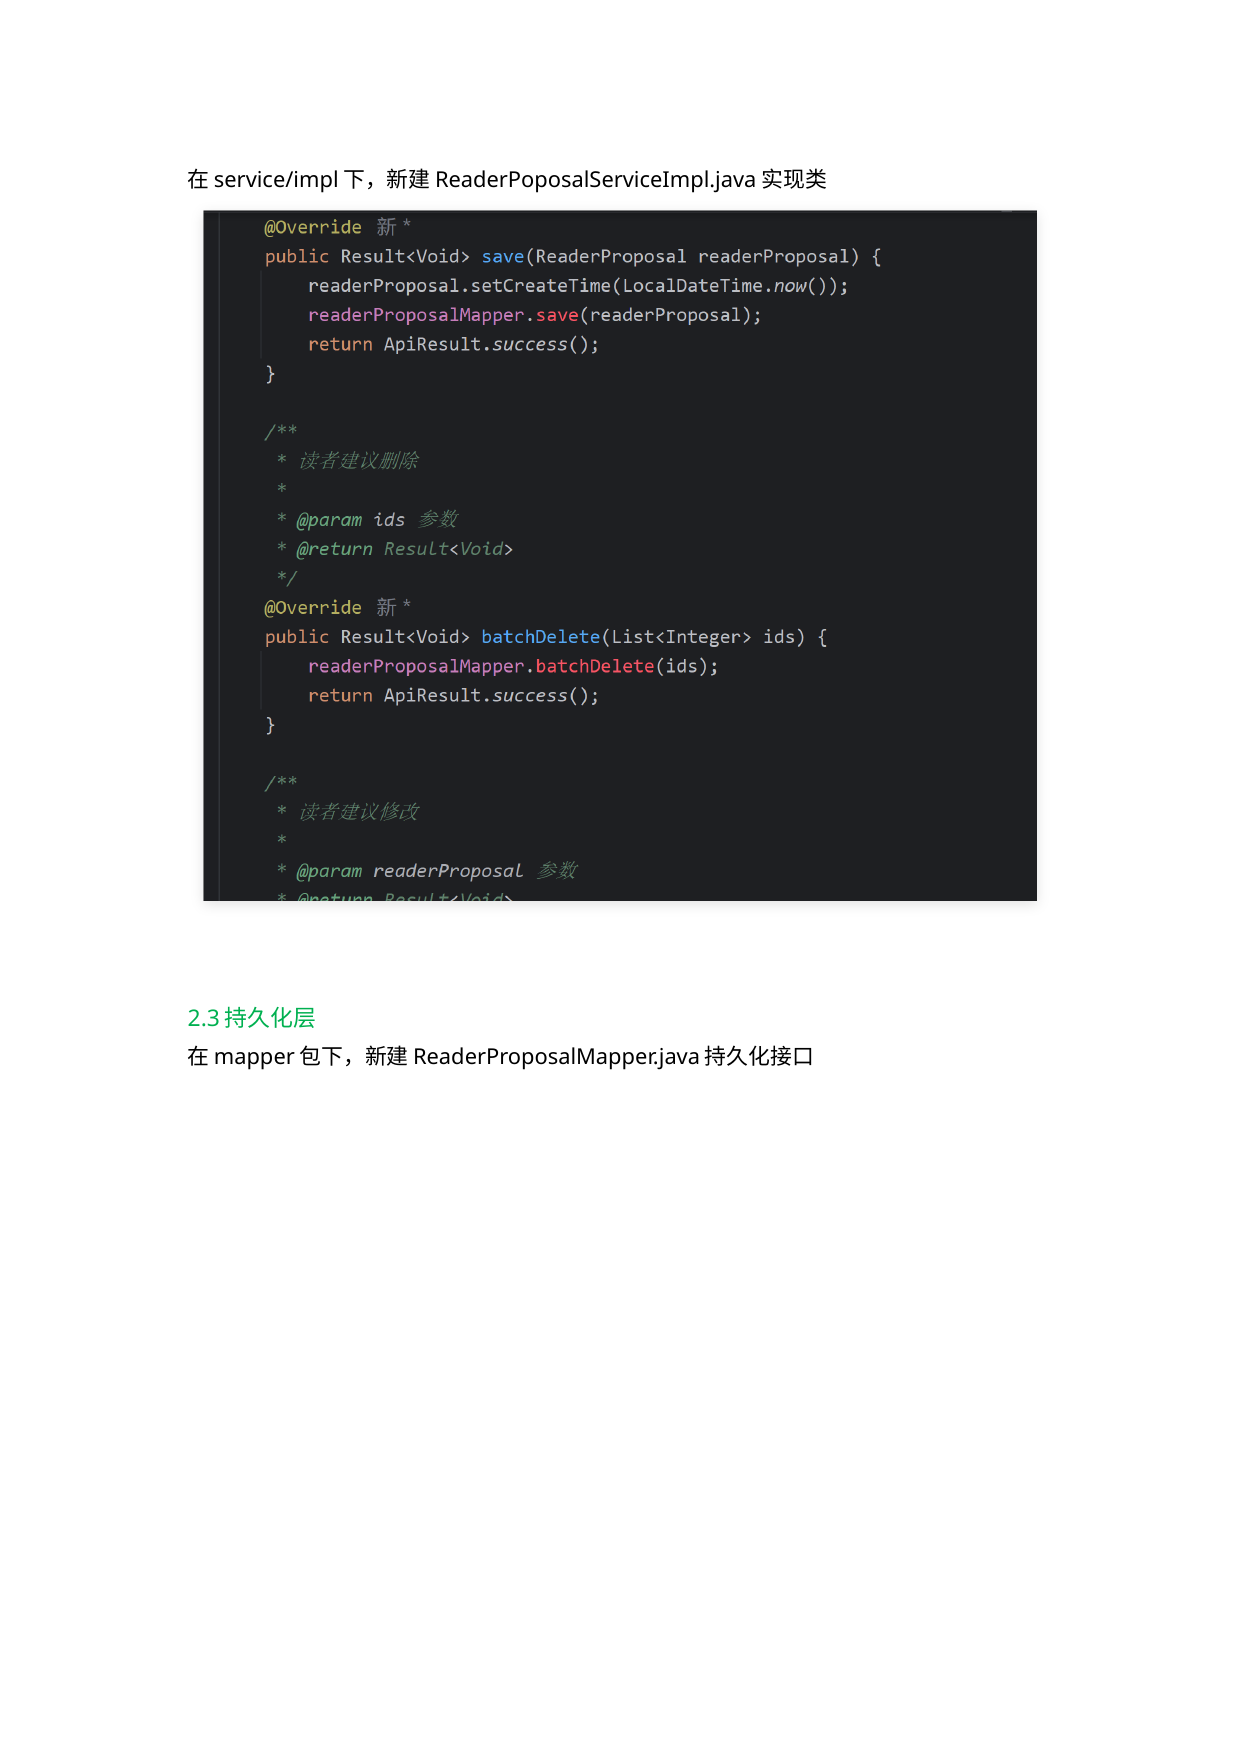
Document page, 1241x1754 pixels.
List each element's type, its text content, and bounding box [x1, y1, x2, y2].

text 在service/impl下，新建ReaderPoposalServiceImpl.java实现类 [187, 162, 1053, 194]
text 在mapper包下，新建ReaderProposalMapper.java持久化接口 [187, 1039, 1053, 1072]
subtitle 2.3持久化层 [187, 999, 1053, 1033]
picture [187, 194, 1053, 917]
